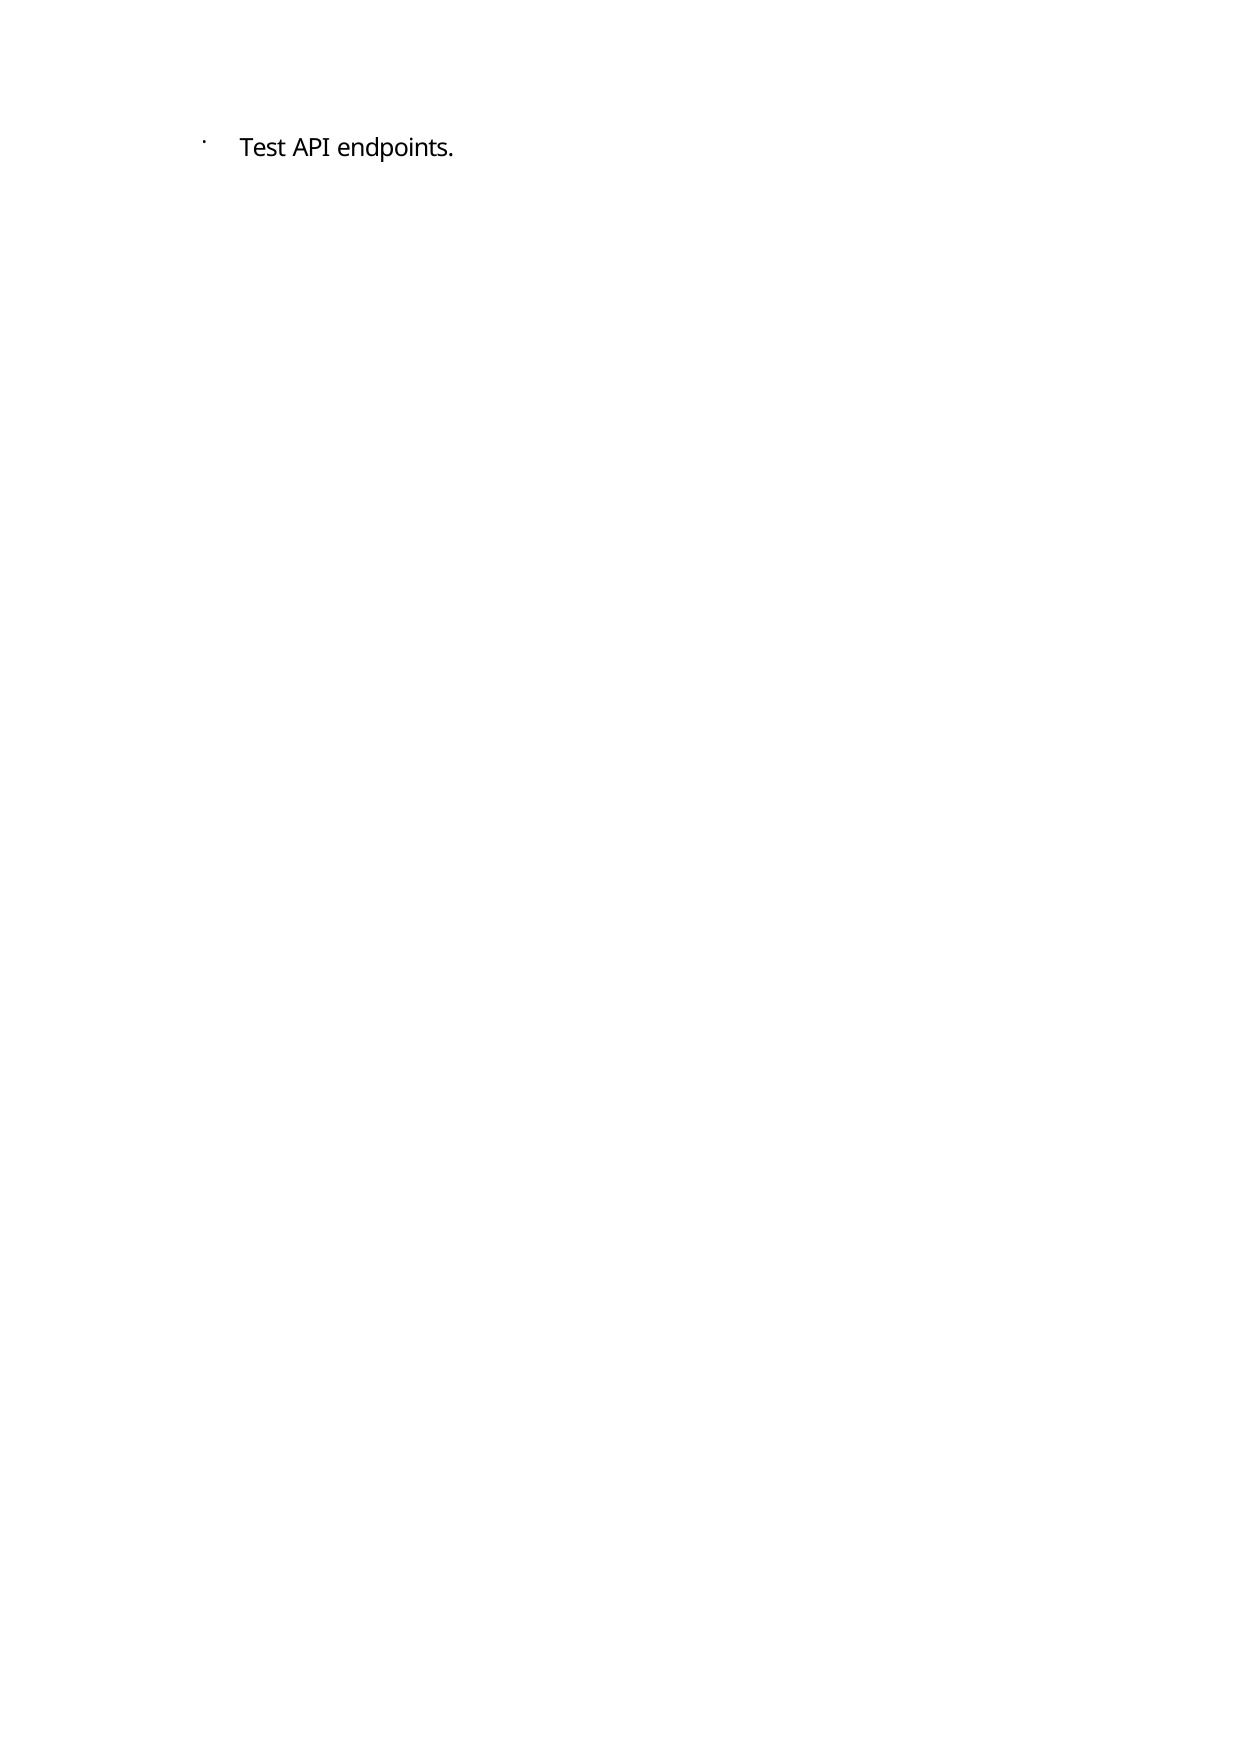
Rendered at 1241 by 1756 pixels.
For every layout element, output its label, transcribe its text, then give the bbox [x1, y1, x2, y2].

list Test API endpoints. [202, 129, 1196, 163]
